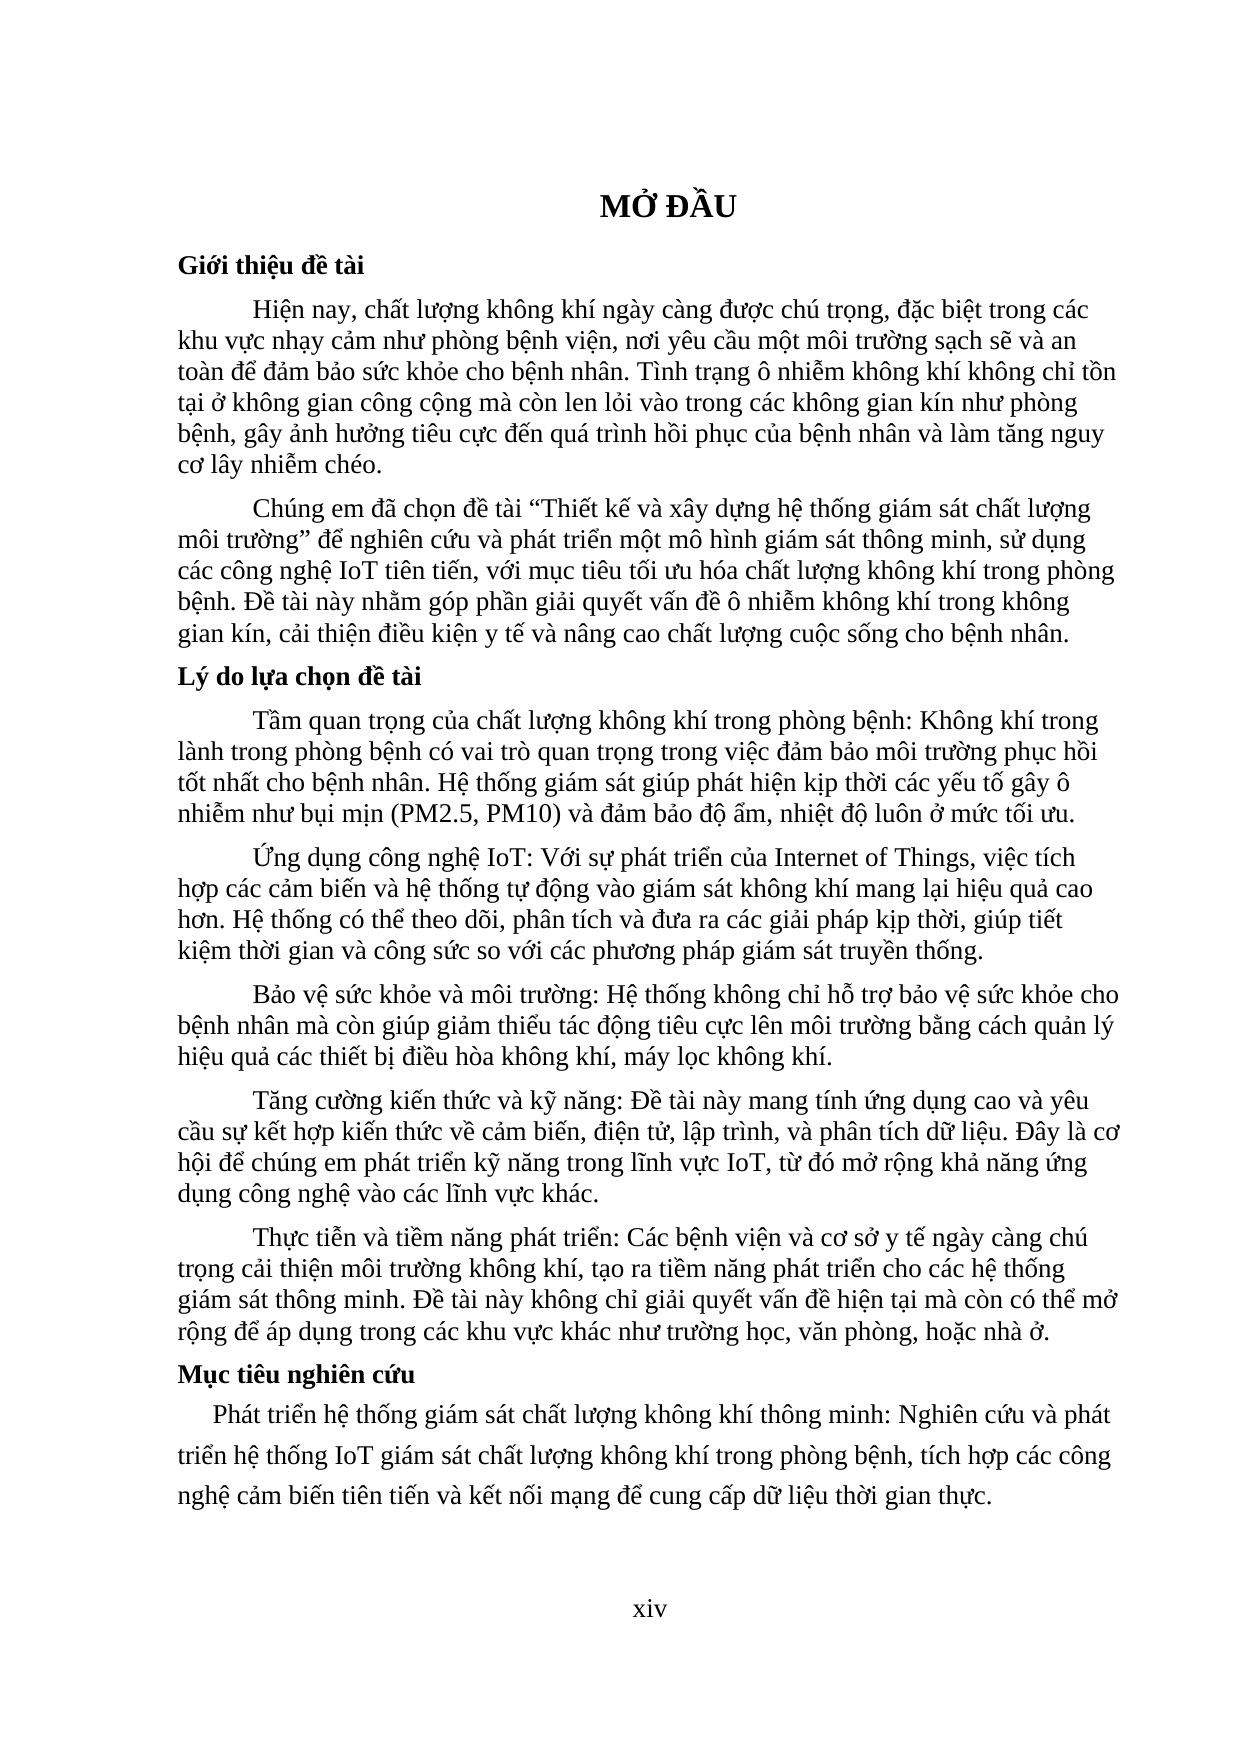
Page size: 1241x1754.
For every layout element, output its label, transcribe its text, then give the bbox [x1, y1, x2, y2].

text Mục tiêu nghiên cứu [177, 1358, 1122, 1389]
text Lý do lựa chọn đề tài [177, 660, 1122, 691]
text Ứng dụng công nghệ IoT: Với sự phát triển của Internet of Things, việc tích hợp các cảm biến và hệ thống tự động vào giám sát không khí mang lại hiệu quả cao hơn. Hệ thống có thể theo dõi, phân tích và đưa ra các giải pháp kịp thời, giúp tiết kiệm thời gian và công sức so với các phương pháp giám sát truyền thống. [177, 841, 1122, 966]
text Giới thiệu đề tài [177, 249, 1122, 280]
list Chúng em đã chọn đề tài “Thiết kế và xây dựng hệ thống giám sát chất lượng môi trường” để nghiên cứu và phát triển một mô hình giám sát thông minh, sử dụng các công nghệ IoT tiên tiến, với mục tiêu tối ưu hóa chất lượng không khí trong phòng bệnh. Đề tài này nhằm góp phần giải quyết vấn đề ô nhiễm không khí trong không gian kín, cải thiện điều kiện y tế và nâng cao chất lượng cuộc sống cho bệnh nhân. [177, 492, 1122, 648]
text Bảo vệ sức khỏe và môi trường: Hệ thống không chỉ hỗ trợ bảo vệ sức khỏe cho bệnh nhân mà còn giúp giảm thiểu tác động tiêu cực lên môi trường bằng cách quản lý hiệu quả các thiết bị điều hòa không khí, máy lọc không khí. [177, 978, 1122, 1072]
text Phát triển hệ thống giám sát chất lượng không khí thông minh: Nghiên cứu và phát triển hệ thống IoT giám sát chất lượng không khí trong phòng bệnh, tích hợp các công nghệ cảm biến tiên tiến và kết nối mạng để cung cấp dữ liệu thời gian thực. [177, 1399, 1122, 1511]
subtitle MỞ ĐẦU [215, 187, 1122, 225]
text Tầm quan trọng của chất lượng không khí trong phòng bệnh: Không khí trong lành trong phòng bệnh có vai trò quan trọng trong việc đảm bảo môi trường phục hồi tốt nhất cho bệnh nhân. Hệ thống giám sát giúp phát hiện kịp thời các yếu tố gây ô nhiễm như bụi mịn (PM2.5, PM10) và đảm bảo độ ẩm, nhiệt độ luôn ở mức tối ưu. [177, 704, 1122, 828]
text Hiện nay, chất lượng không khí ngày càng được chú trọng, đặc biệt trong các khu vực nhạy cảm như phòng bệnh viện, nơi yêu cầu một môi trường sạch sẽ và an toàn để đảm bảo sức khỏe cho bệnh nhân. Tình trạng ô nhiễm không khí không chỉ tồn tại ở không gian công cộng mà còn len lỏi vào trong các không gian kín như phòng bệnh, gây ảnh hưởng tiêu cực đến quá trình hồi phục của bệnh nhân và làm tăng nguy cơ lây nhiễm chéo. [177, 293, 1122, 479]
text Tăng cường kiến thức và kỹ năng: Đề tài này mang tính ứng dụng cao và yêu cầu sự kết hợp kiến thức về cảm biến, điện tử, lập trình, và phân tích dữ liệu. Đây là cơ hội để chúng em phát triển kỹ năng trong lĩnh vực IoT, từ đó mở rộng khả năng ứng dụng công nghệ vào các lĩnh vực khác. [177, 1084, 1122, 1209]
list Thực tiễn và tiềm năng phát triển: Các bệnh viện và cơ sở y tế ngày càng chú trọng cải thiện môi trường không khí, tạo ra tiềm năng phát triển cho các hệ thống giám sát thông minh. Đề tài này không chỉ giải quyết vấn đề hiện tại mà còn có thể mở rộng để áp dụng trong các khu vực khác như trường học, văn phòng, hoặc nhà ở. [177, 1221, 1122, 1346]
